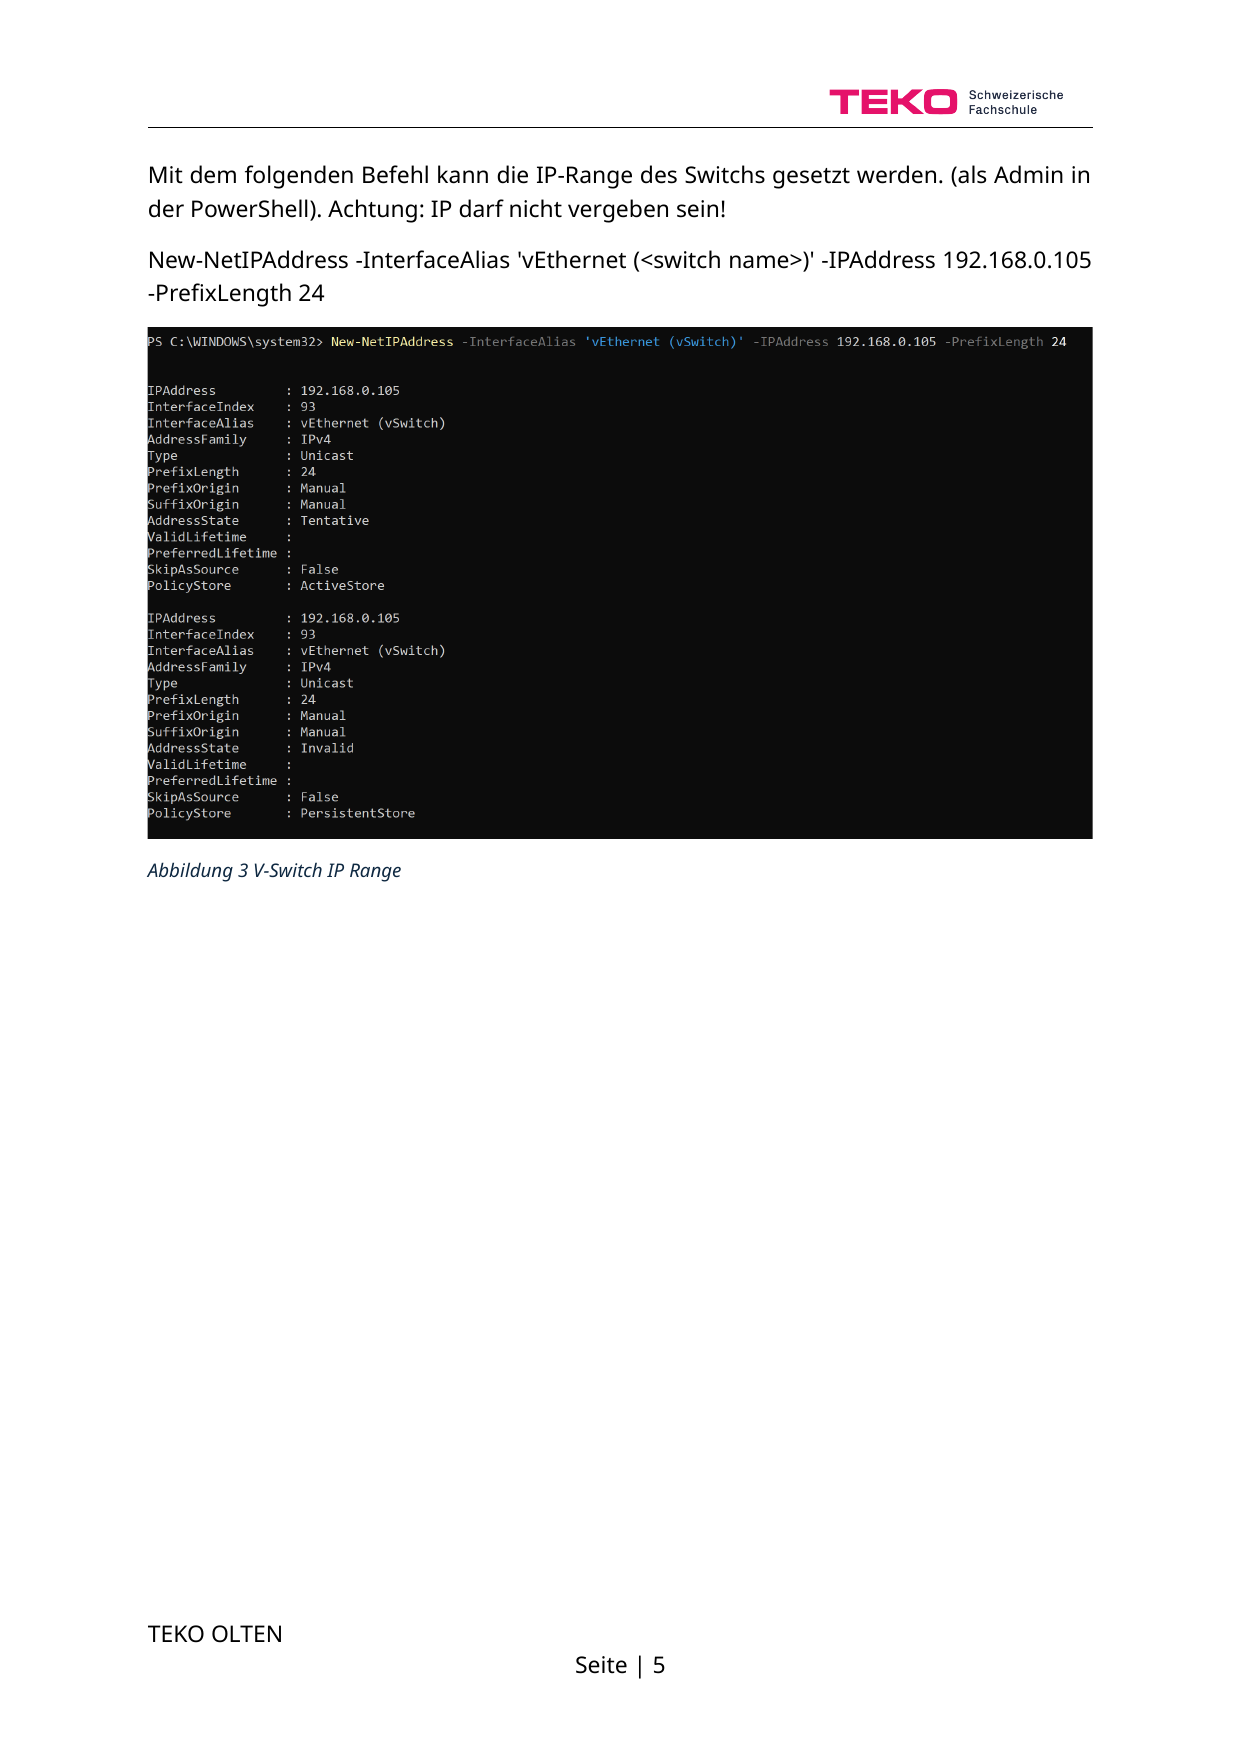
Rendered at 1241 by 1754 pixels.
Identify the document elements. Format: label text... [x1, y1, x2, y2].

picture [805, 61, 1097, 139]
text Abbildung 3 V-Switch IP Range [148, 857, 1093, 883]
text Mit dem folgenden Befehl kann die IP-Range des Switchs gesetzt werden. (als Admin in der PowerShell). Achtung: IP darf nicht vergeben sein! [148, 159, 1093, 224]
text New-NetIPAddress -InterfaceAlias 'vEthernet (<switch name>)' -IPAddress 192.168.0.105 -PrefixLength 24 [148, 244, 1093, 309]
picture [147, 327, 1093, 839]
